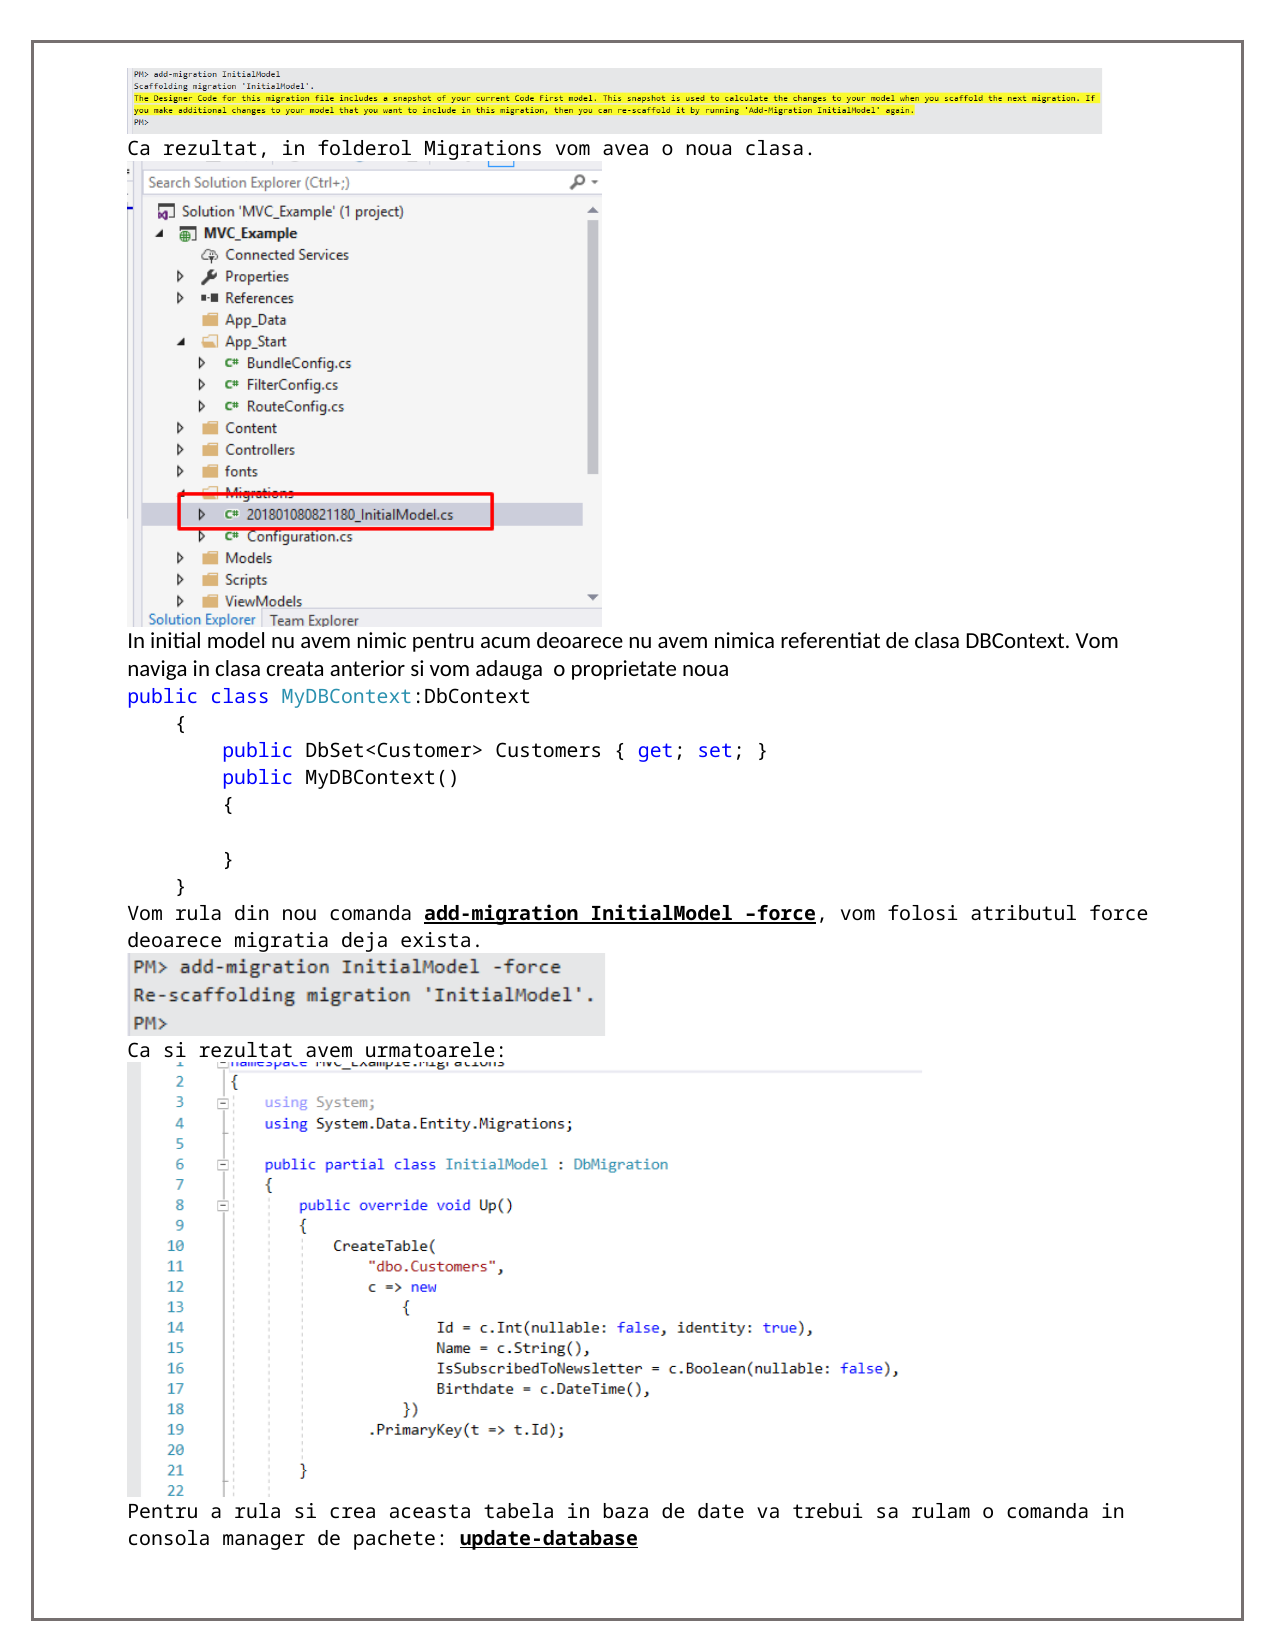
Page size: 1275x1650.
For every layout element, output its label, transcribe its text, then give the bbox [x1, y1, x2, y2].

text Vom rula din nou comanda add-migration InitialModel –force, vom folosi atributul force deoarece migratia deja exista. [127, 899, 1150, 953]
picture [127, 68, 1103, 134]
picture [127, 1062, 923, 1497]
text Pentru a rula si crea aceasta tabela in baza de date va trebui sa rulam o comanda in consola manager de pachete: update-database [127, 1497, 1150, 1551]
text } [127, 845, 1150, 872]
text { [127, 709, 1150, 736]
text } [127, 872, 1150, 899]
text public class MyDBContext:DbContext [127, 682, 1150, 709]
picture [127, 161, 602, 627]
text public MyDBContext() [127, 763, 1150, 790]
text Ca si rezultat avem urmatoarele: [127, 1036, 1150, 1063]
text { [127, 790, 1150, 817]
text public DbSet<Customer> Customers { get; set; } [127, 736, 1150, 763]
text In initial model nu avem nimic pentru acum deoarece nu avem nimica referentiat de clasa DBContext. Vom naviga in clasa creata anterior si vom adauga o proprietate noua [127, 626, 1150, 682]
picture [127, 953, 606, 1036]
